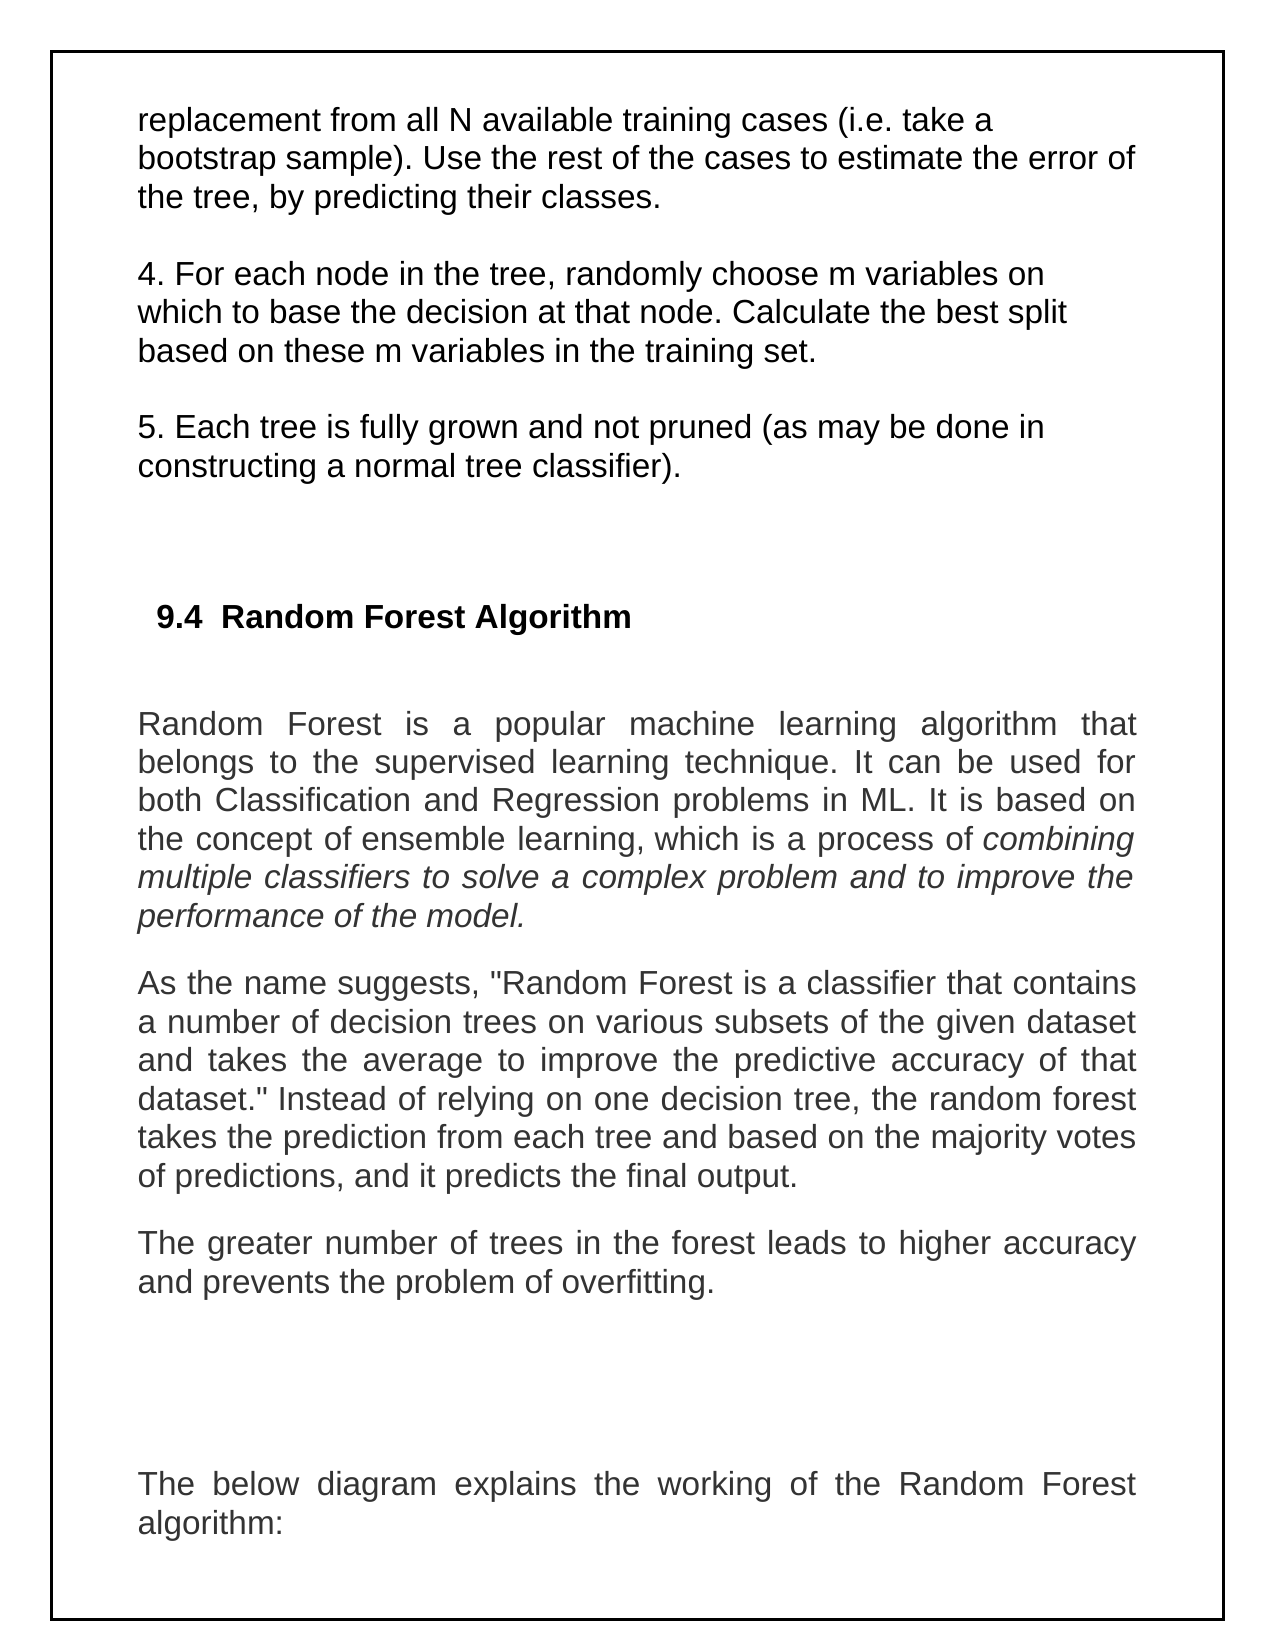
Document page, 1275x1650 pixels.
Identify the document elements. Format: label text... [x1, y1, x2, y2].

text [137, 100, 1137, 215]
text 4. For each node in the tree, randomly choose m variables on which to base the decision at that node. Calculate the best split based on these m variables in the training set. [137, 254, 1137, 369]
subtitle 9.4 Random Forest Algorithm [156, 598, 1137, 636]
text The greater number of trees in the forest leads to higher accuracy and prevents the problem of overfitting. [137, 1223, 1137, 1300]
text The below diagram explains the working of the Random Forest algorithm: [137, 1464, 1137, 1541]
text As the name suggests, "Random Forest is a classifier that contains a number of decision trees on various subsets of the given dataset and takes the average to improve the predictive accuracy of that dataset." Instead of relying on one decision tree, the random forest takes the prediction from each tree and based on the majority votes of predictions, and it predicts the final output. [137, 963, 1137, 1194]
text 5. Each tree is fully grown and not pruned (as may be done in constructing a normal tree classifier). [137, 407, 1137, 484]
text Random Forest is a popular machine learning algorithm that belongs to the supervised learning technique. It can be used for both Classification and Regression problems in ML. It is based on the concept of ensemble learning, which is a process of combining multiple classifiers to solve a complex problem and to improve the performance of the model. [137, 704, 1137, 934]
